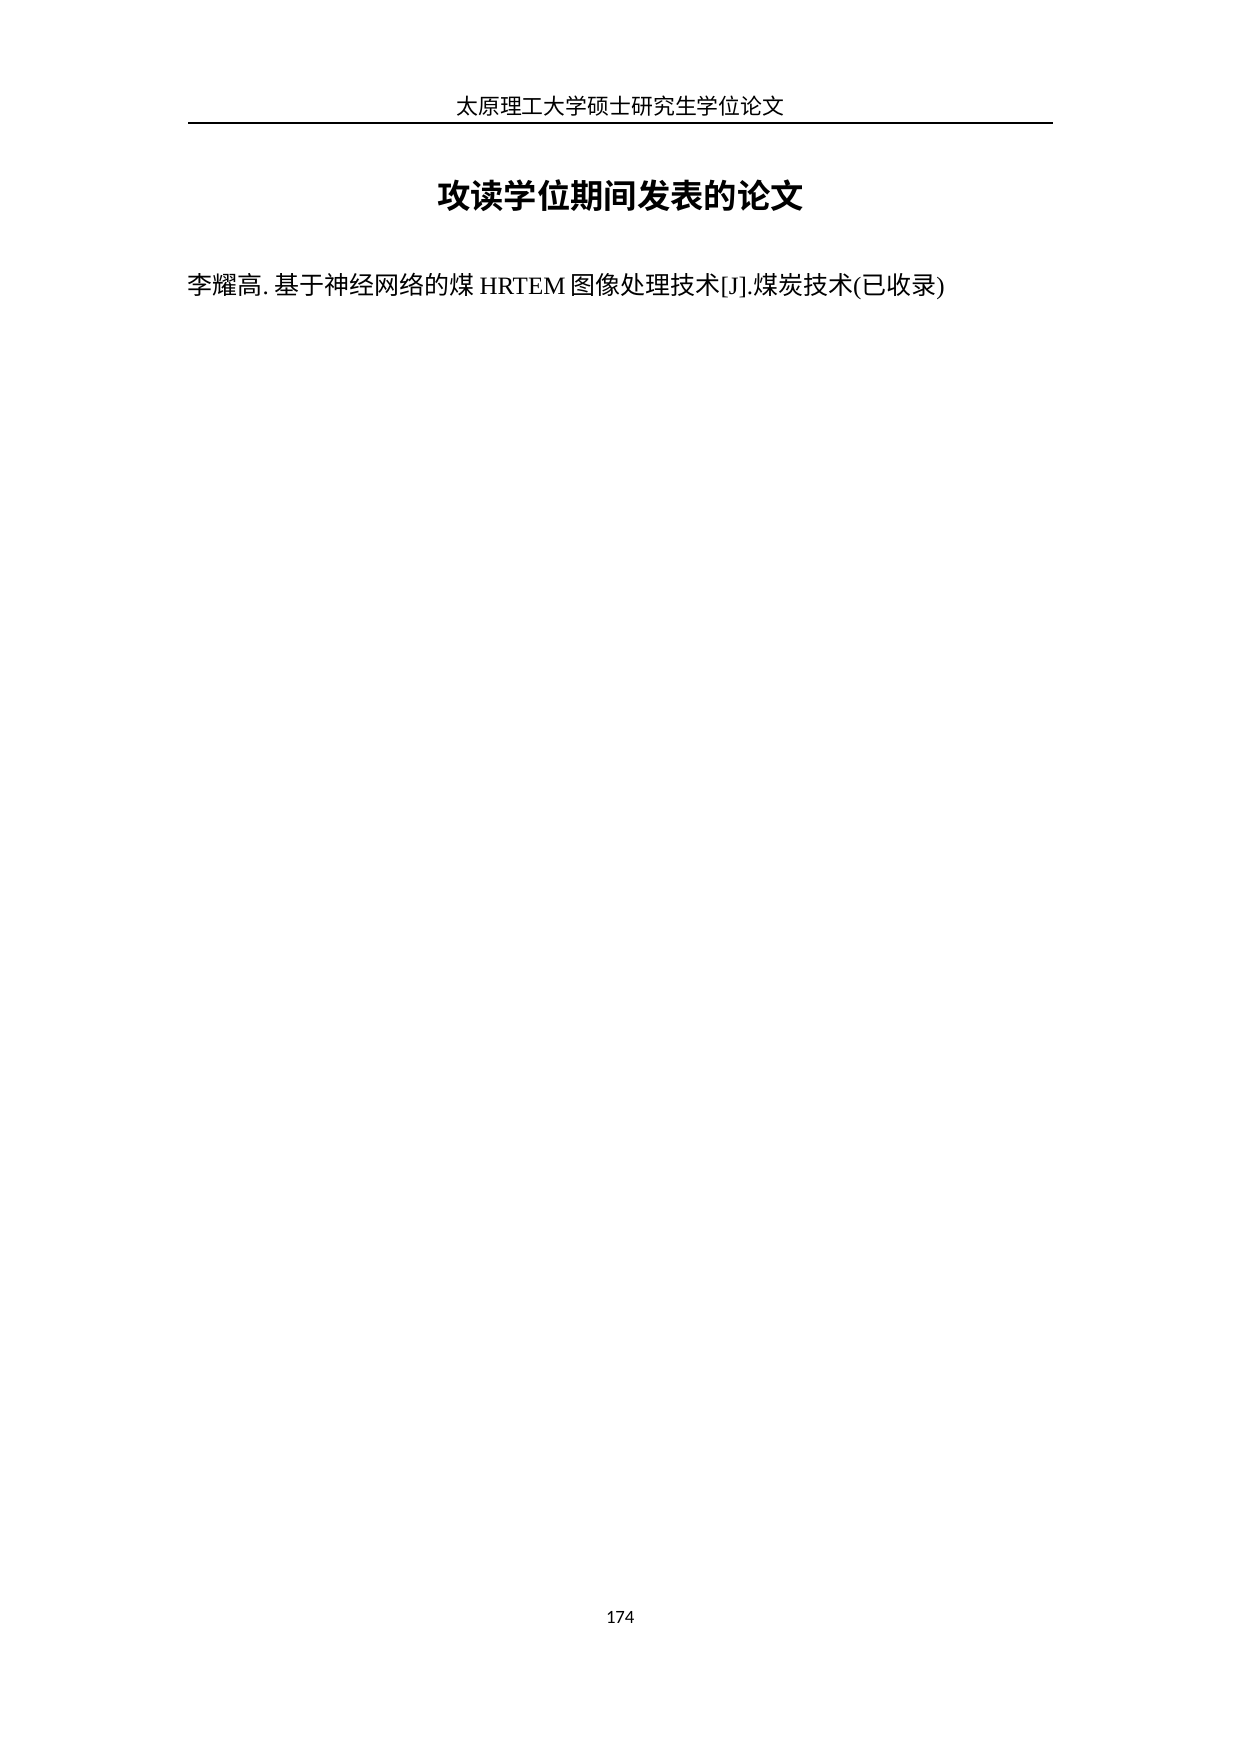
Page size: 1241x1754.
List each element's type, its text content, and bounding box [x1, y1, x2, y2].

text 攻读学位期间发表的论文 [187, 162, 1053, 227]
text 李耀高. 基于神经网络的煤HRTEM图像处理技术[J].煤炭技术(已收录) [187, 251, 1053, 316]
